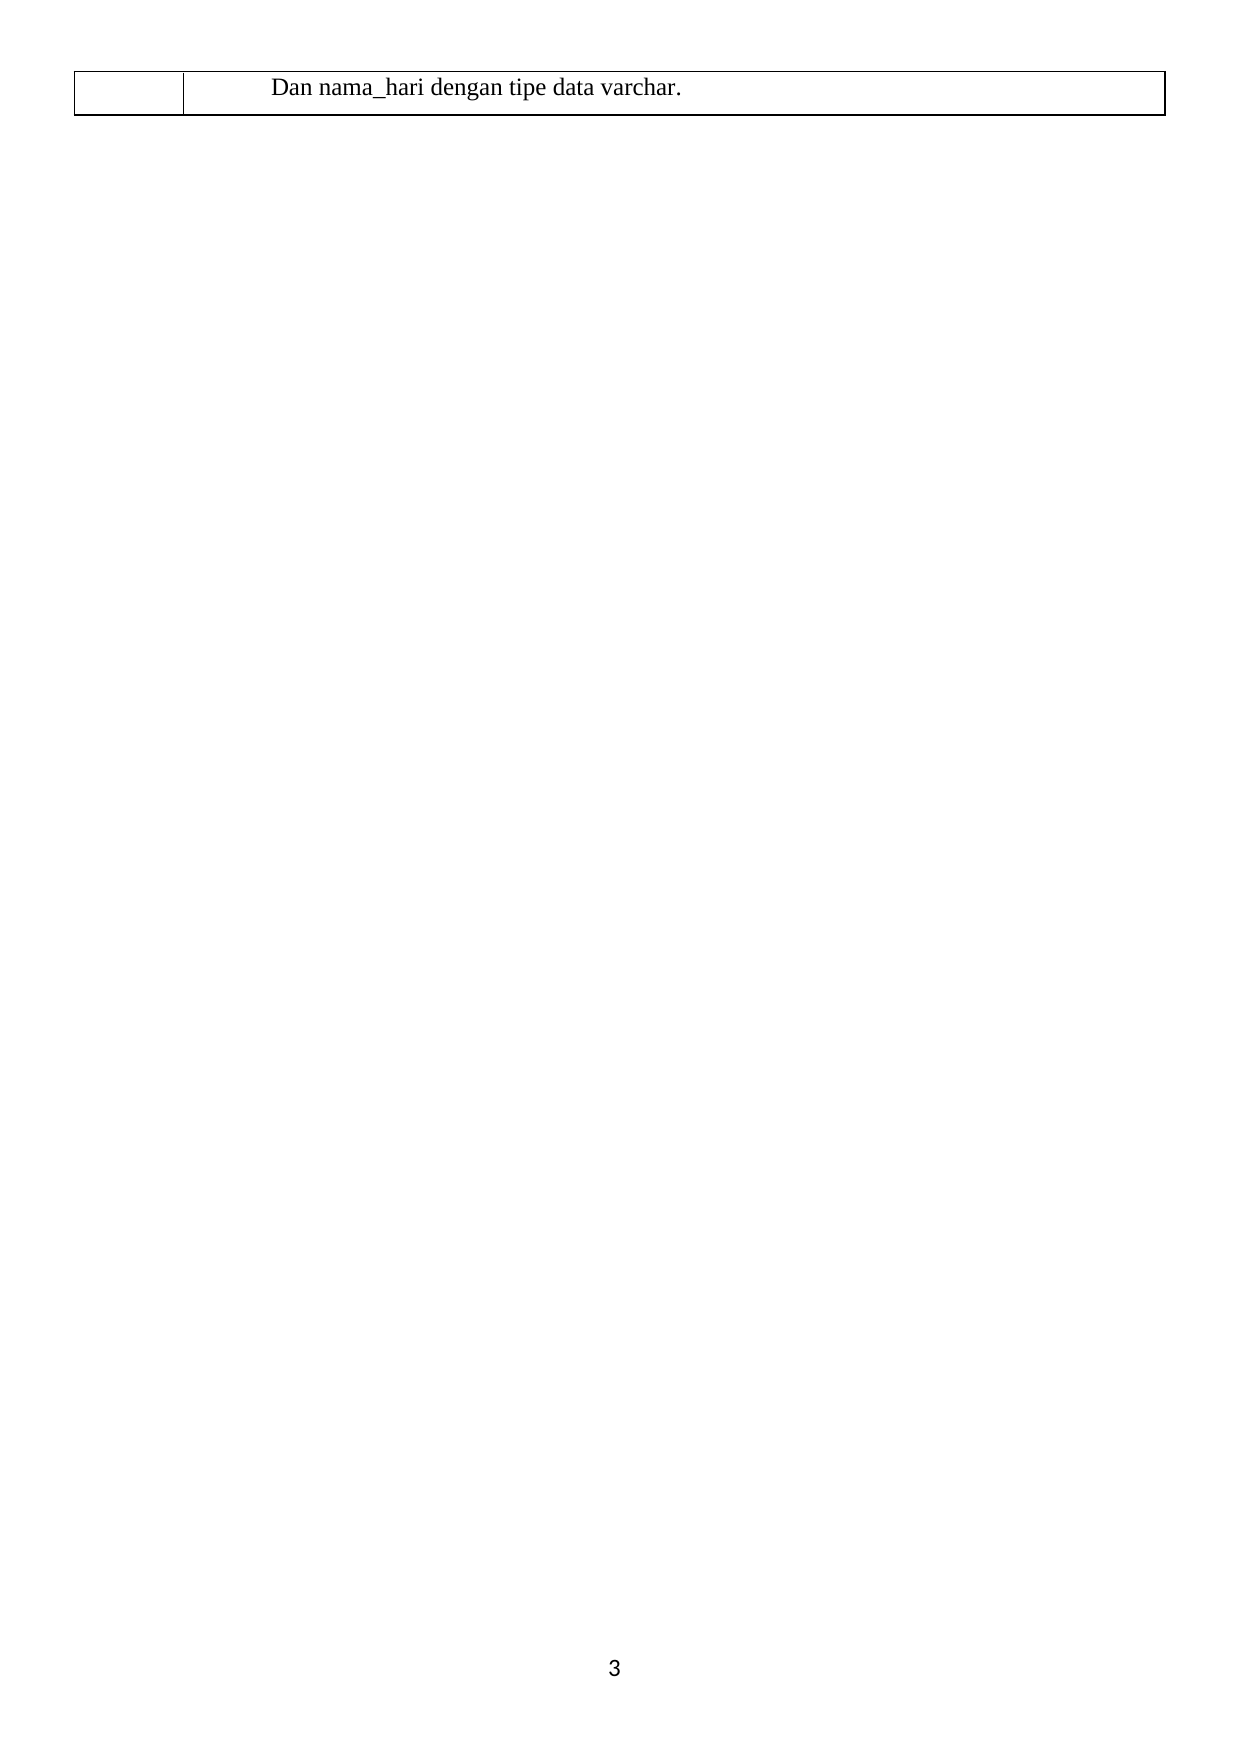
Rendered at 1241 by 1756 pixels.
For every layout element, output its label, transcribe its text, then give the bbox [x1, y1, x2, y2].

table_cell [184, 72, 1164, 114]
table_cell 2c [75, 72, 183, 114]
